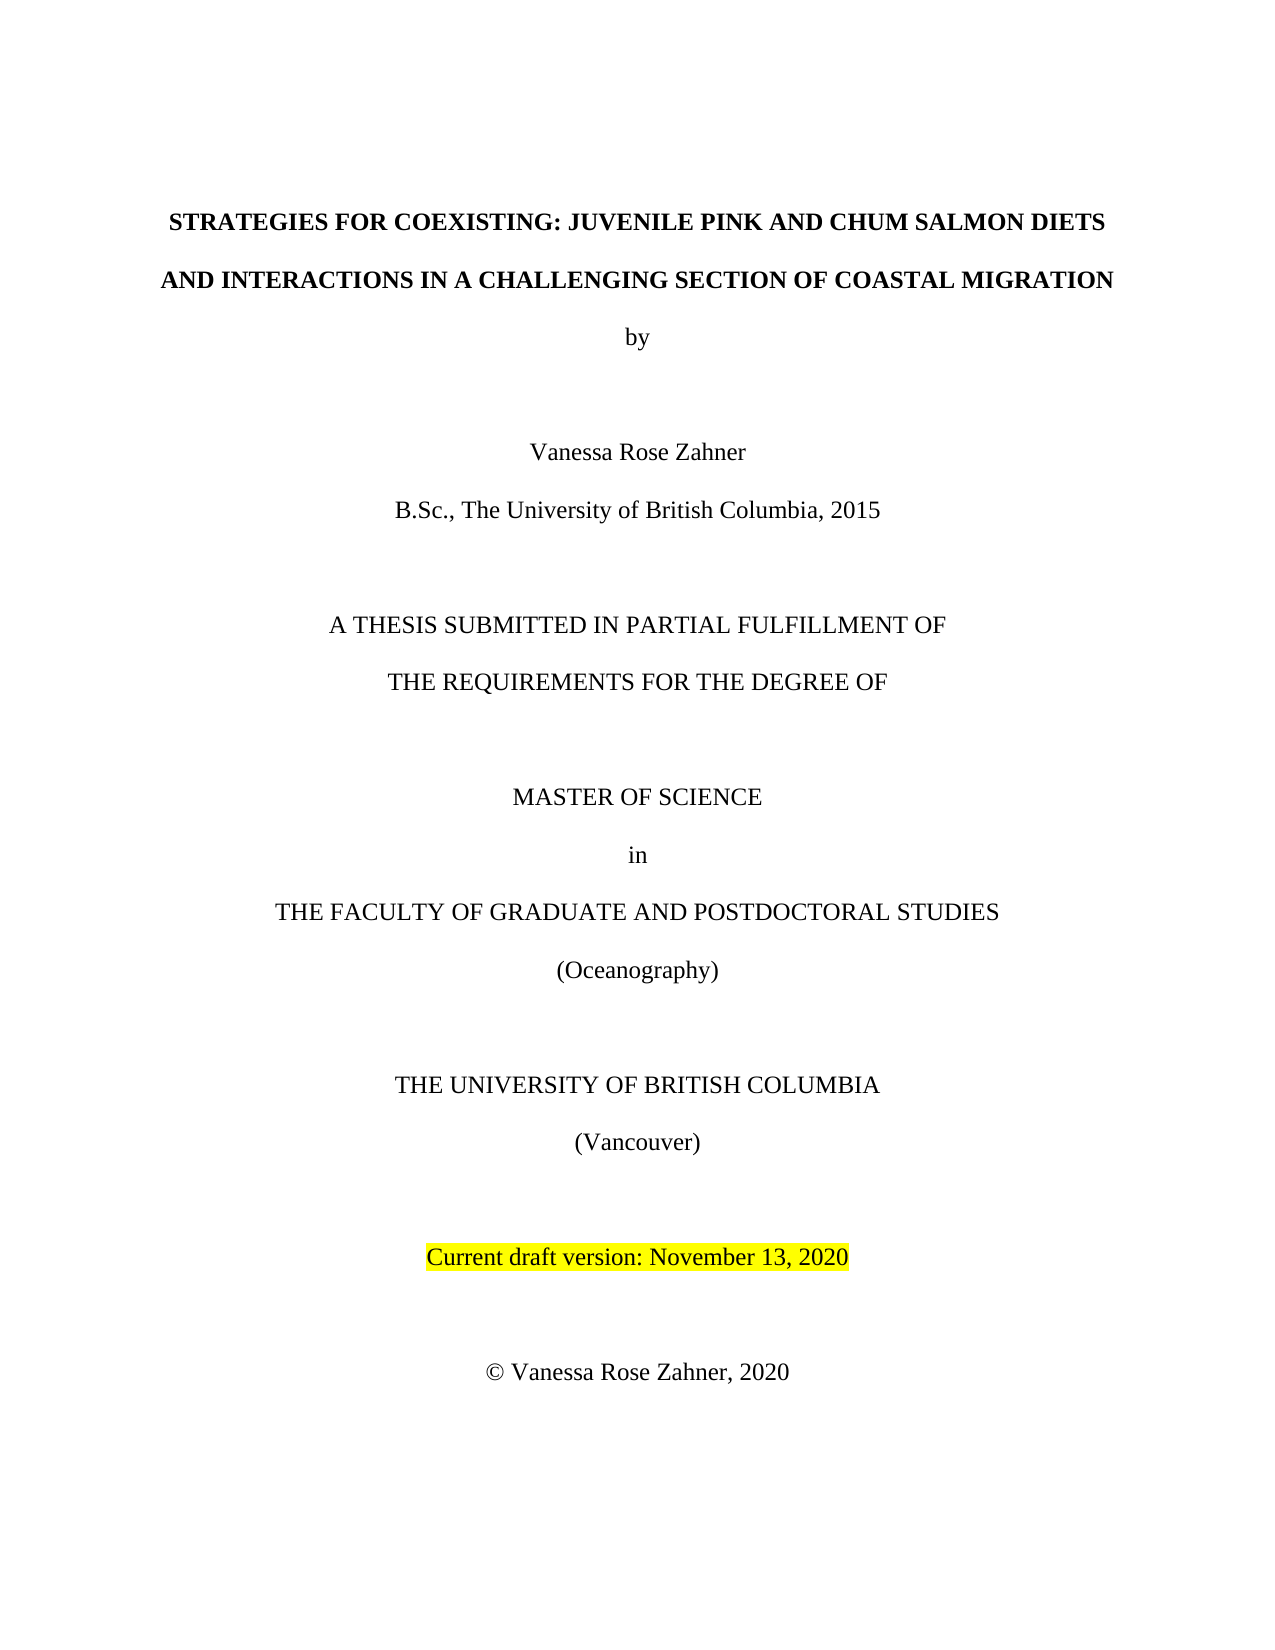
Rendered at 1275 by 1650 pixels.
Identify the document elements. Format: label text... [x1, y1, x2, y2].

text (Oceanography) [150, 955, 1125, 984]
text Vanessa Rose Zahner [150, 437, 1125, 466]
text MASTER OF SCIENCE [150, 782, 1125, 811]
text THE UNIVERSITY OF BRITISH COLUMBIA [150, 1070, 1125, 1099]
text in [150, 840, 1125, 869]
text STRATEGIES FOR COEXISTING: JUVENILE PINK AND CHUM SALMON DIETS AND INTERACTIONS IN A CHALLENGING SECTION OF COASTAL MIGRATION [150, 207, 1125, 294]
text THE FACULTY OF GRADUATE AND POSTDOCTORAL STUDIES [150, 897, 1125, 926]
text by [150, 322, 1125, 351]
text Current draft version: November 13, 2020 [150, 1242, 1125, 1271]
text THE REQUIREMENTS FOR THE DEGREE OF [150, 667, 1125, 696]
text (Vancouver) [150, 1127, 1125, 1156]
text B.Sc., The University of British Columbia, 2015 [150, 495, 1125, 524]
text © Vanessa Rose Zahner, 2020 [150, 1357, 1125, 1386]
text A THESIS SUBMITTED IN PARTIAL FULFILLMENT OF [150, 610, 1125, 639]
